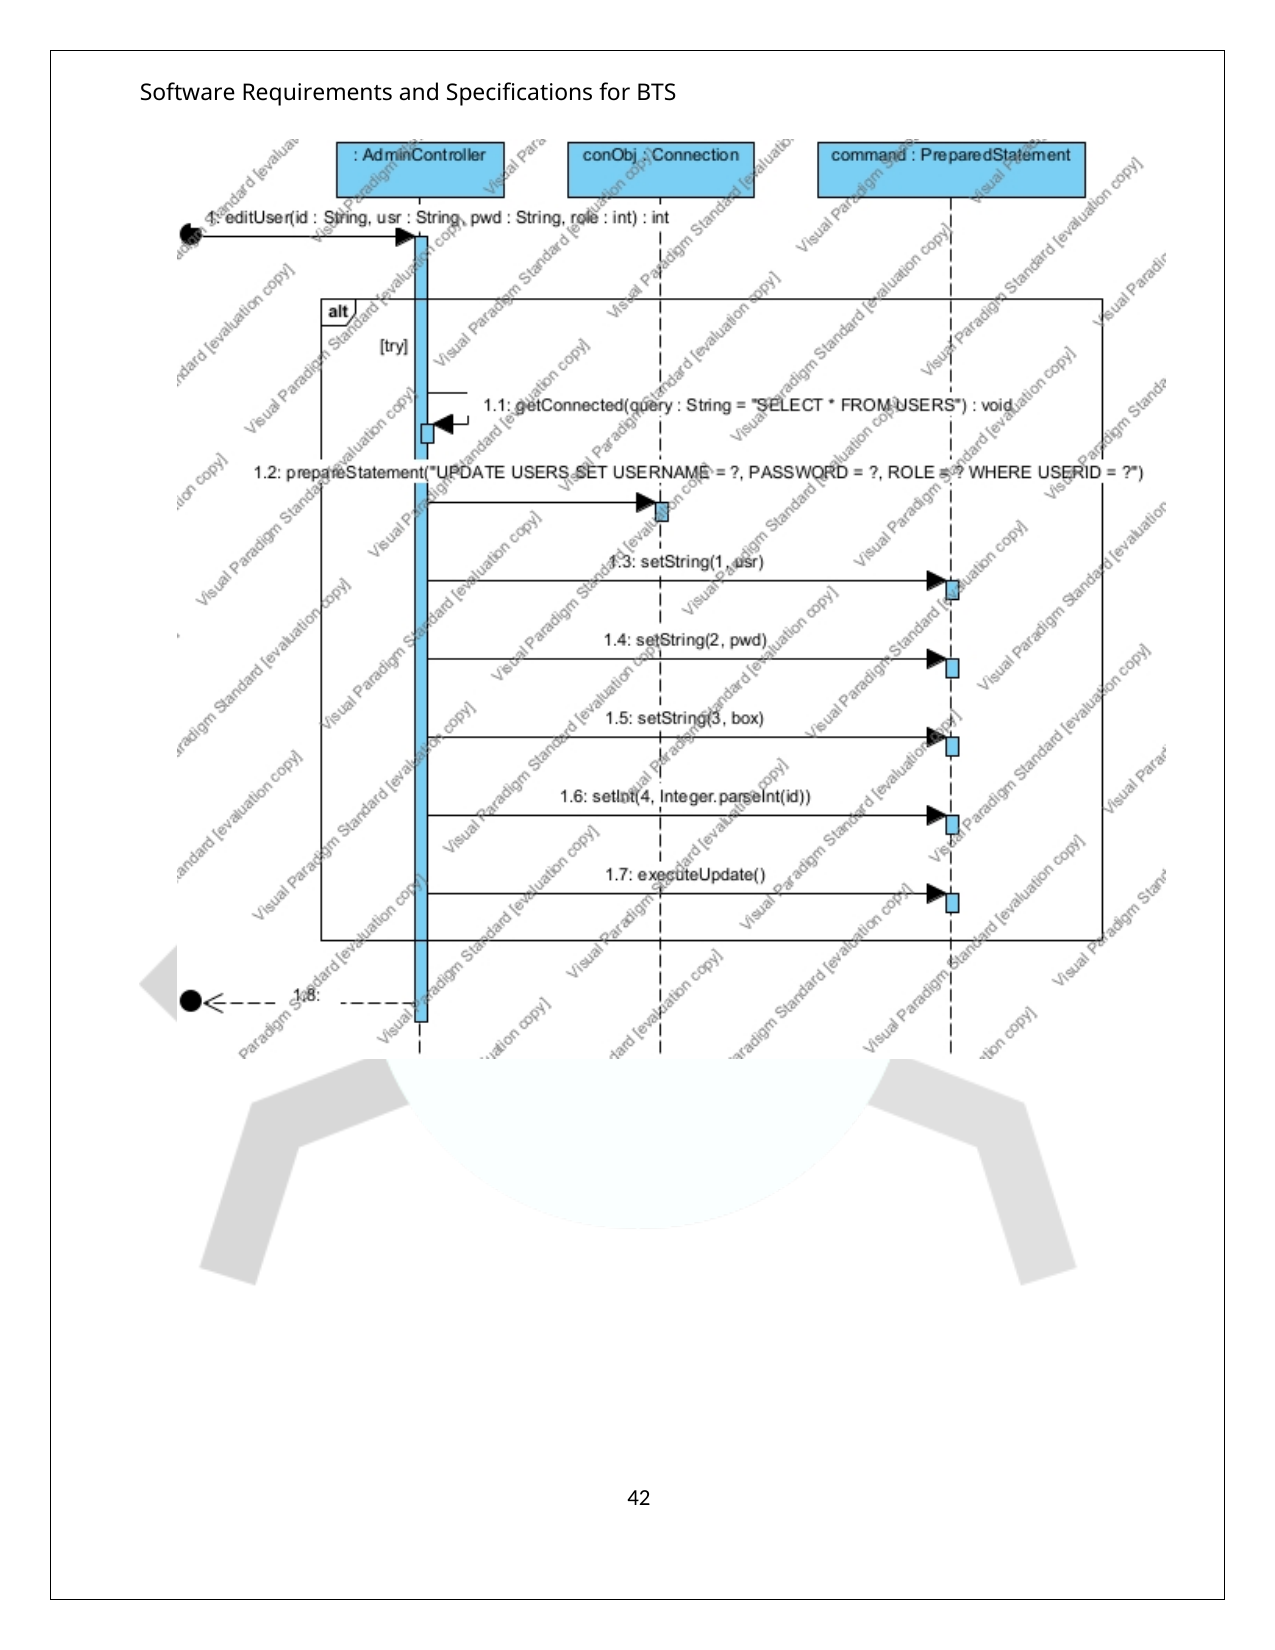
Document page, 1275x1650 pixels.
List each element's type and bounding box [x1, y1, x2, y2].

picture [177, 139, 1166, 1059]
